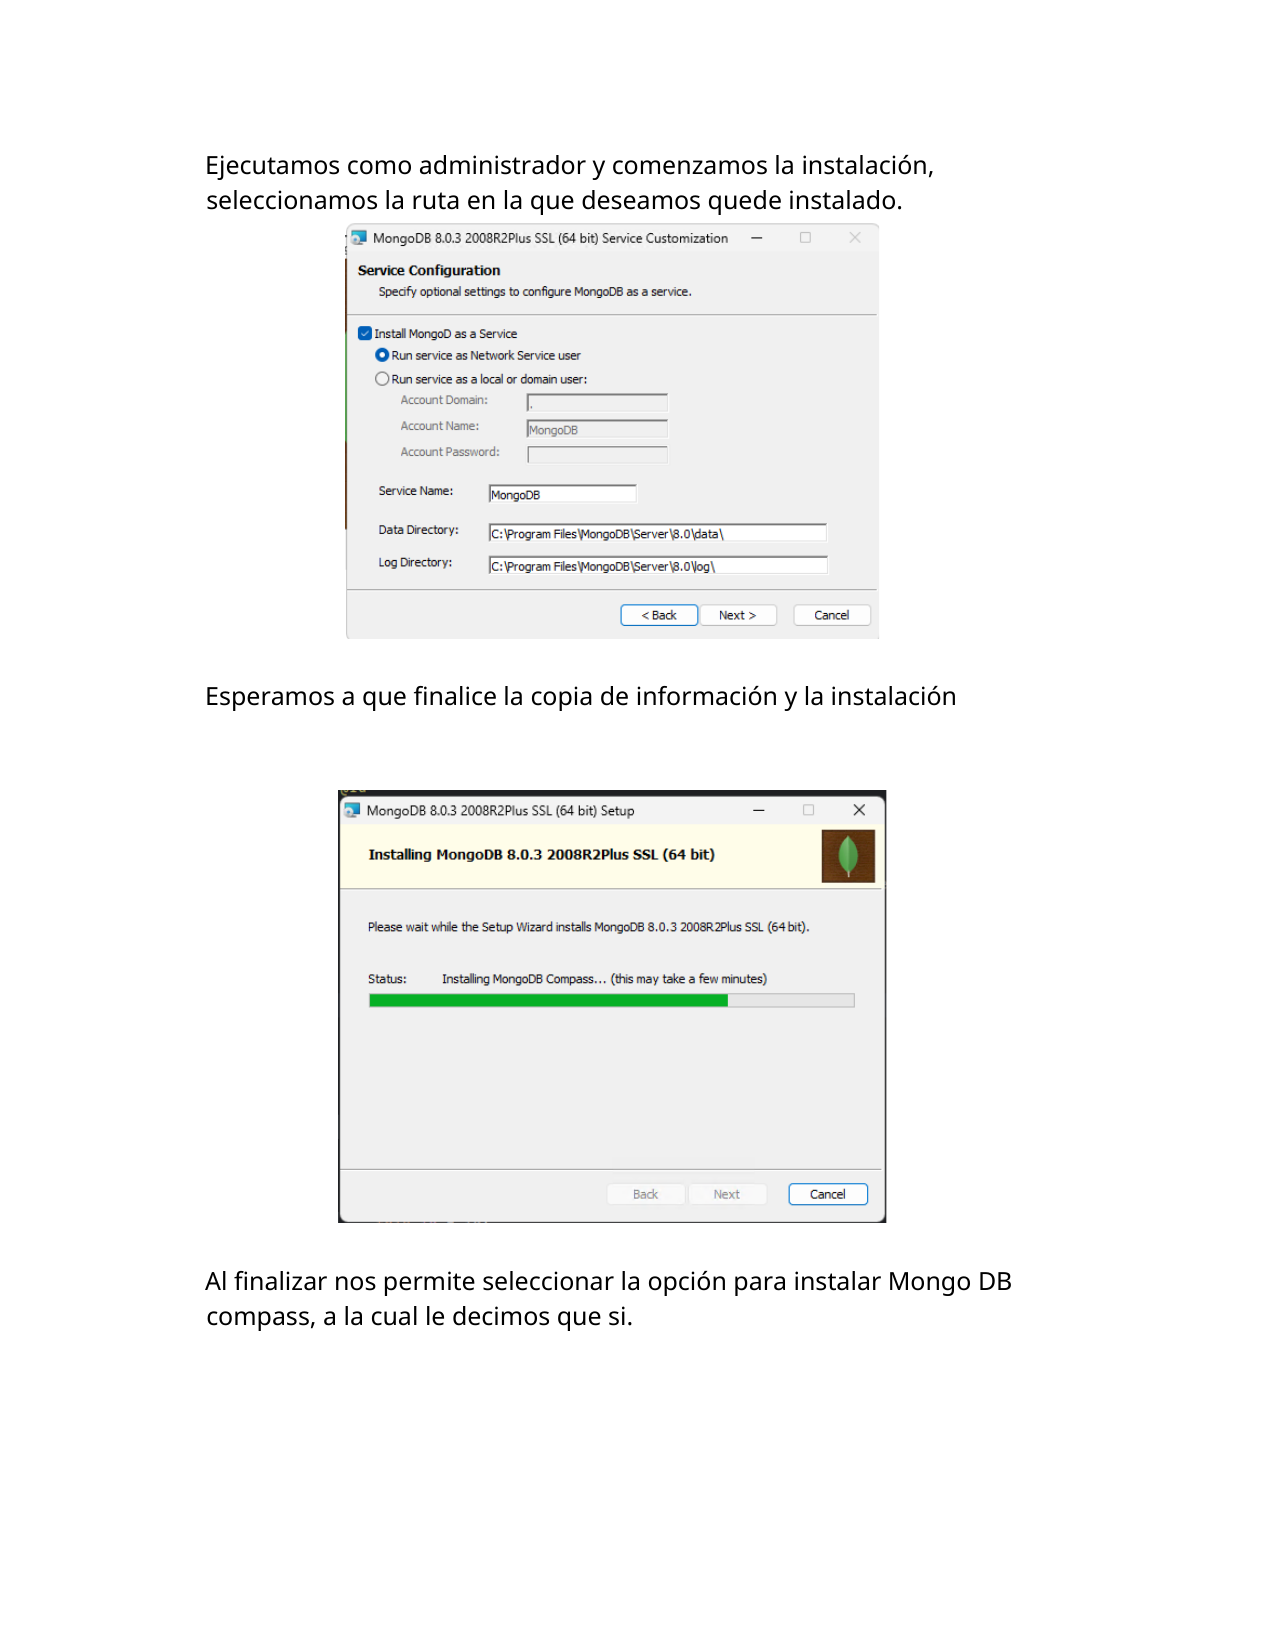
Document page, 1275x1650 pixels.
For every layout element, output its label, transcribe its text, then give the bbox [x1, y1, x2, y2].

text Al finalizar nos permite seleccionar la opción para instalar Mongo DB compass, a la cual le decimos que si. [205, 1263, 1019, 1332]
picture [345, 219, 880, 639]
text Esperamos a que finalice la copia de información y la instalación [205, 679, 1019, 713]
picture [338, 790, 887, 1223]
text Ejecutamos como administrador y comenzamos la instalación, seleccionamos la ruta en la que deseamos quede instalado. [205, 148, 1019, 217]
